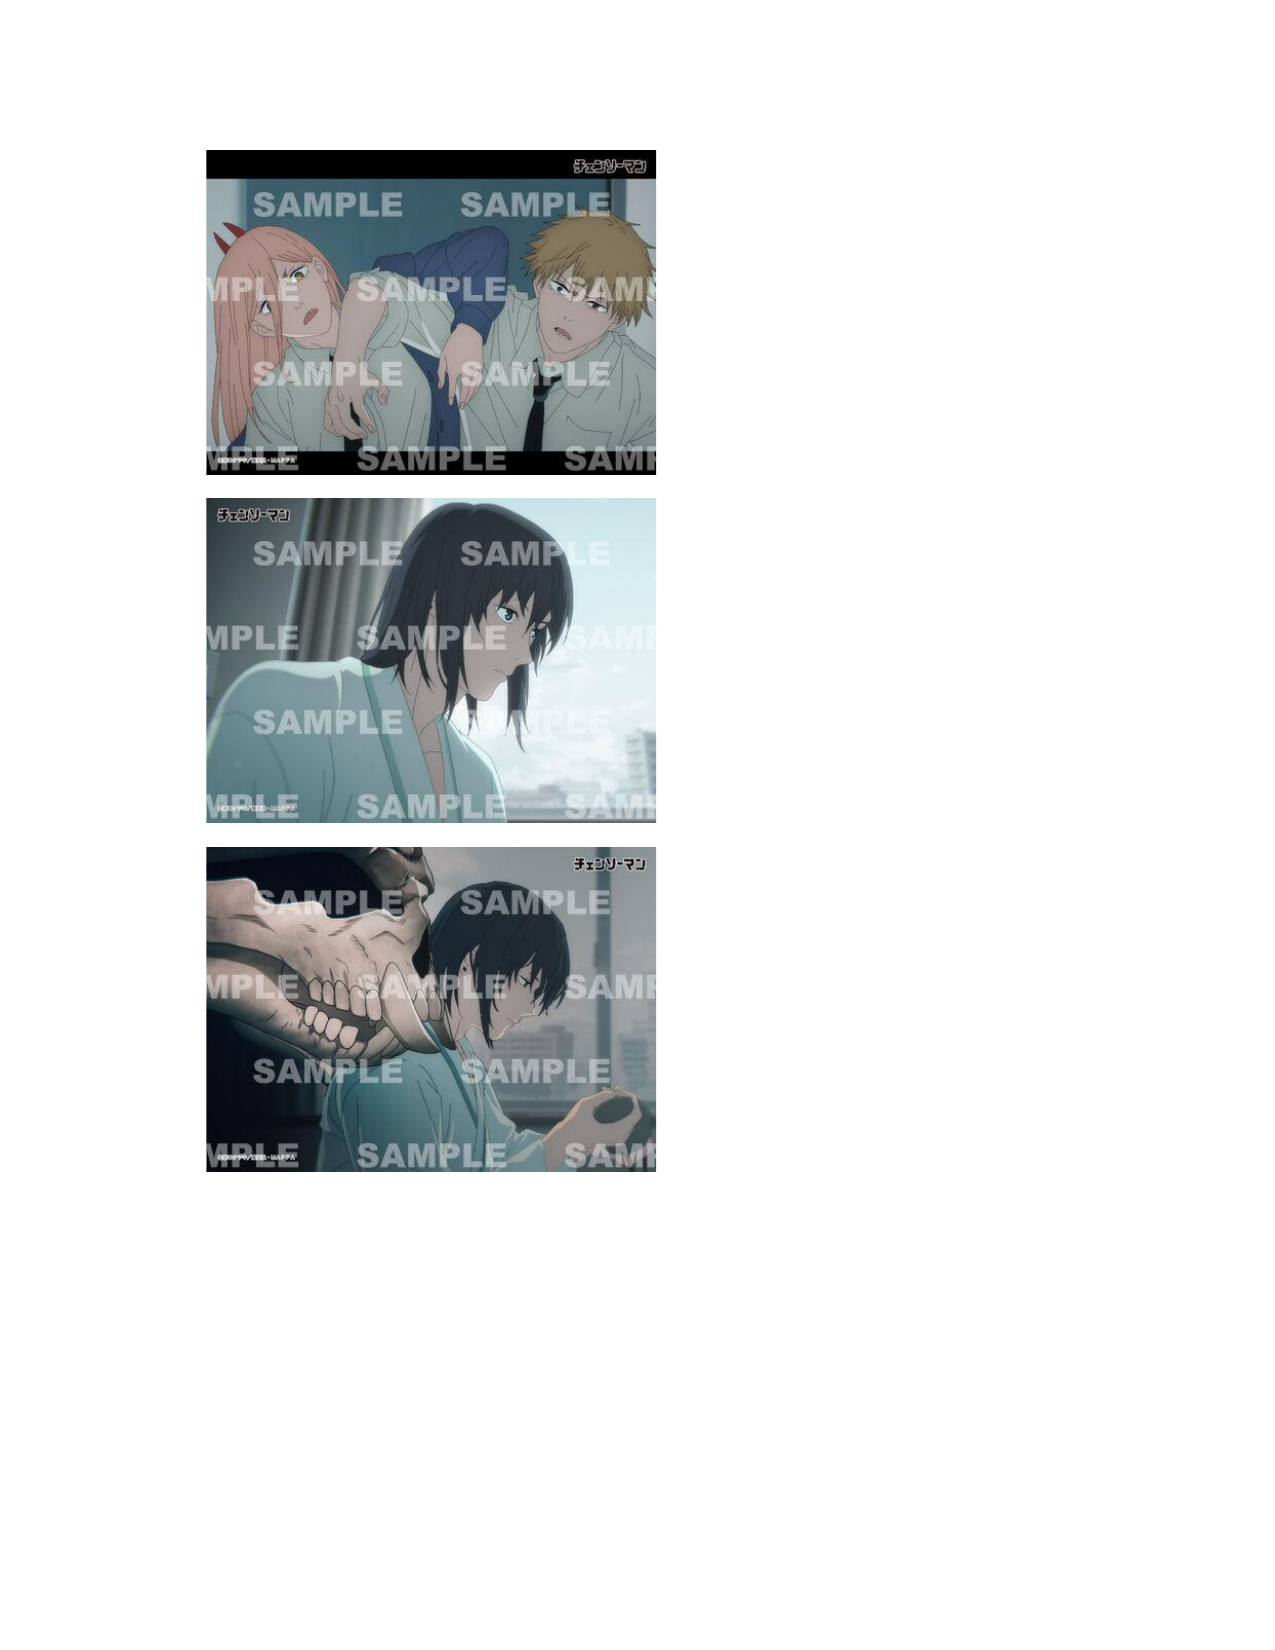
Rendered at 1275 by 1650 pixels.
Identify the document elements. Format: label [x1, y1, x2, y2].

picture [206, 847, 657, 1172]
picture [206, 150, 657, 475]
picture [206, 498, 657, 823]
